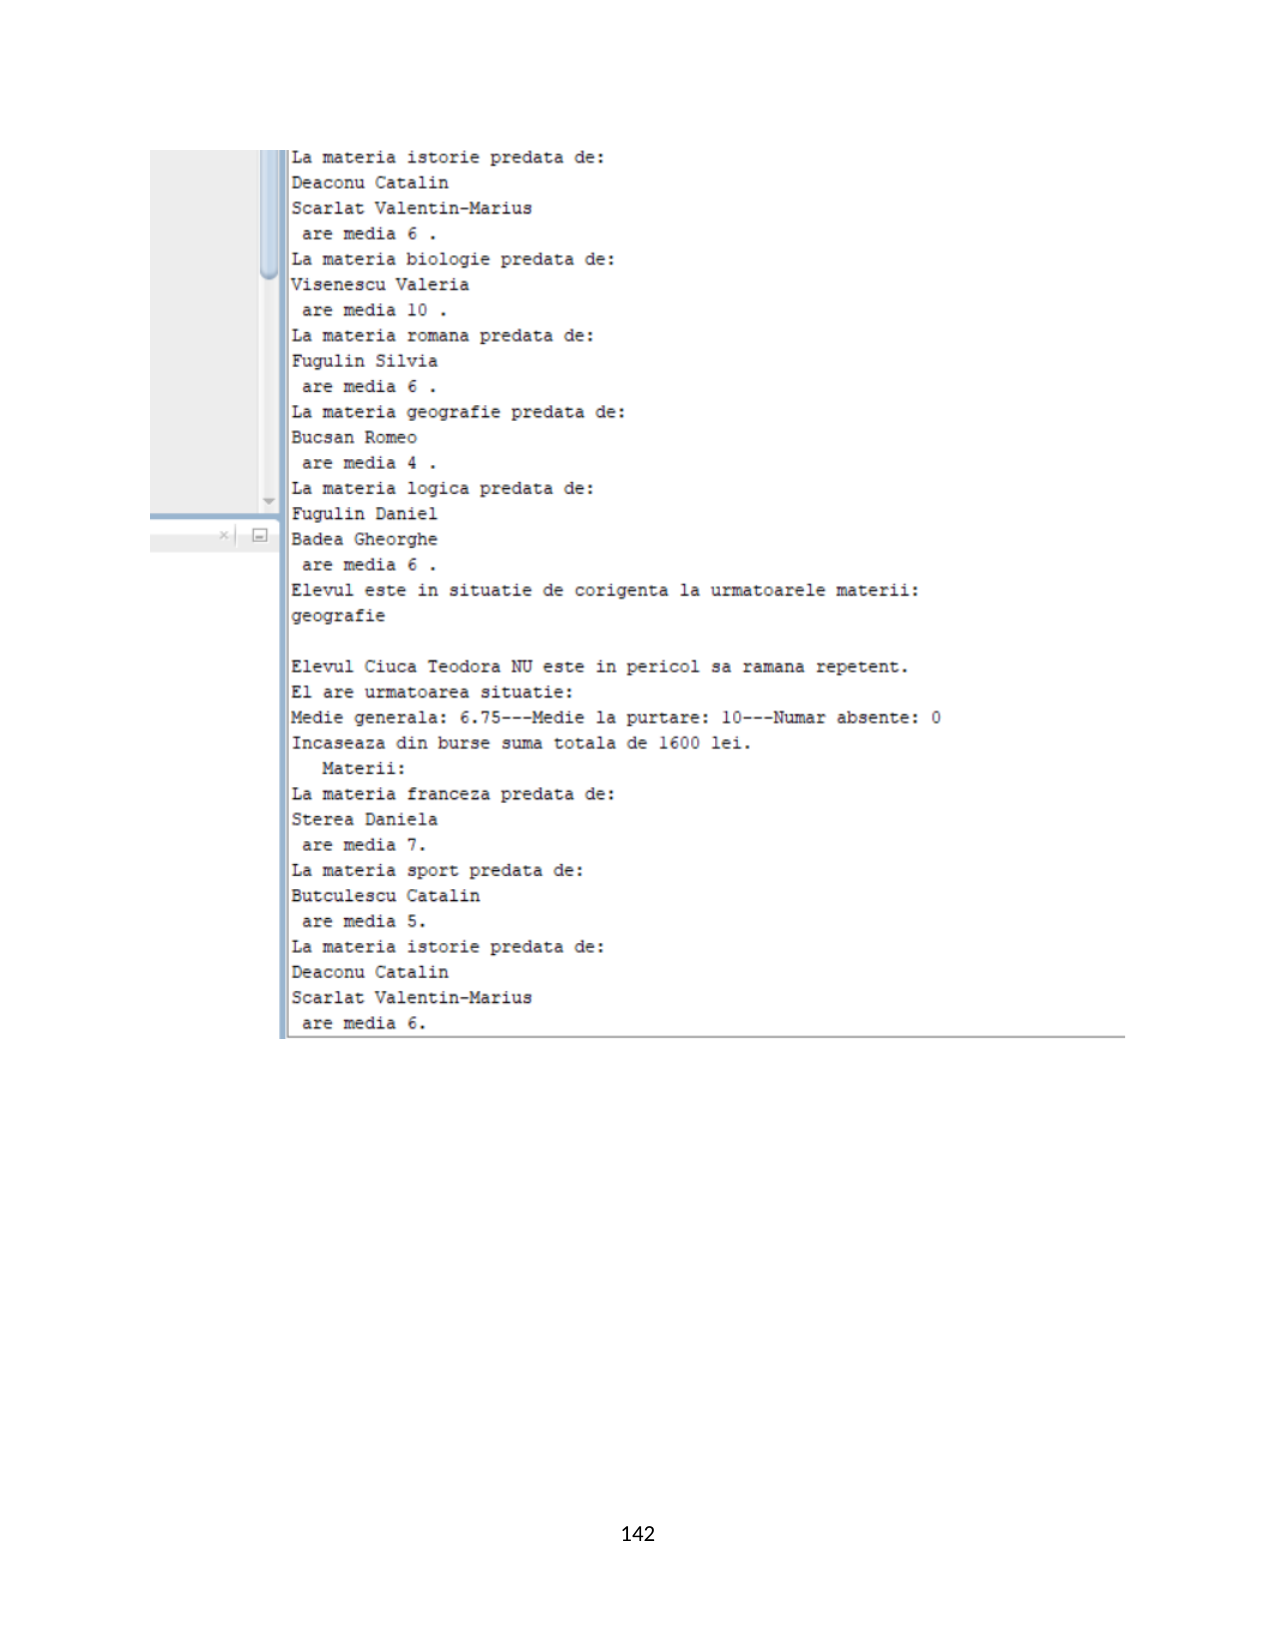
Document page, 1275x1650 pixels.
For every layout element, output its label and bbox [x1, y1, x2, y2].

picture [150, 150, 1125, 1039]
